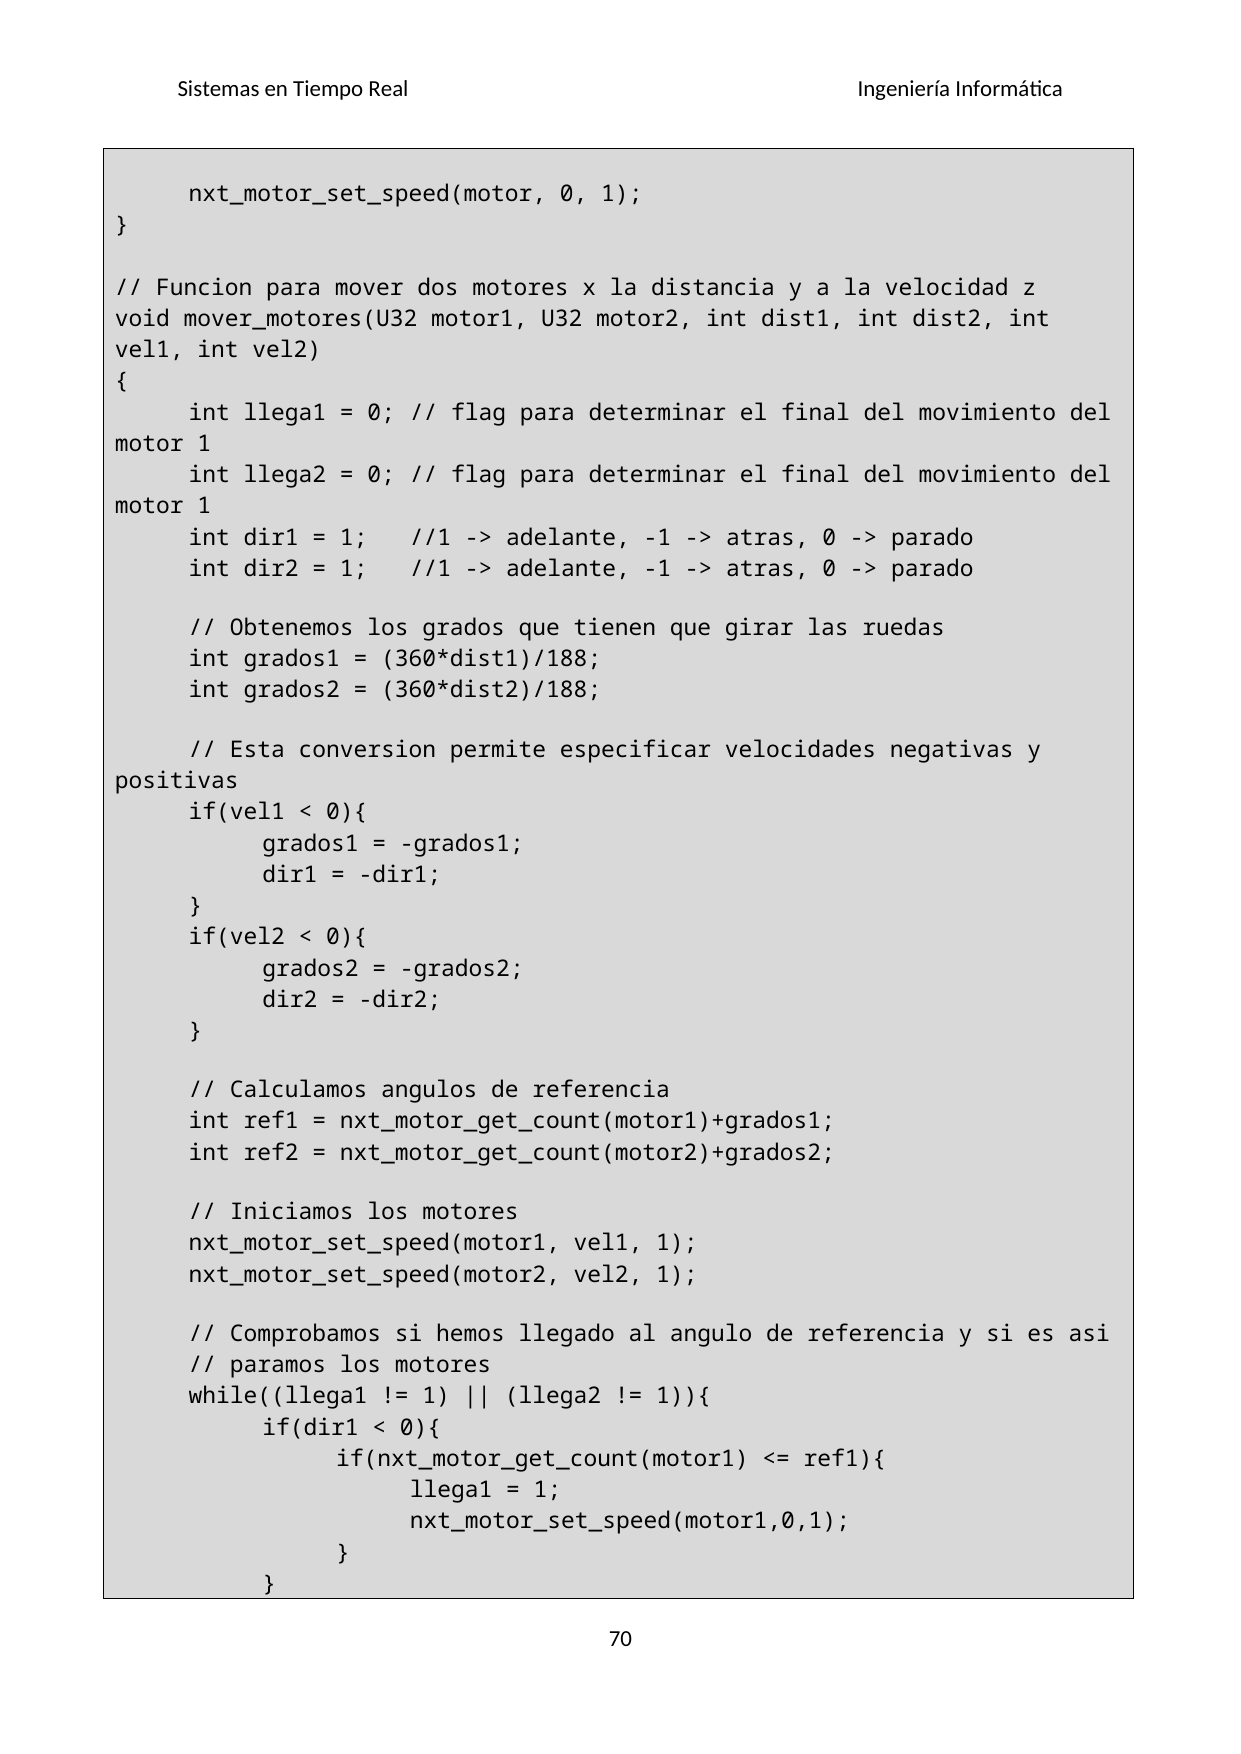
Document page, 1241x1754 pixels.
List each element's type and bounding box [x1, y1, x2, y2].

table_header [104, 149, 1133, 1598]
